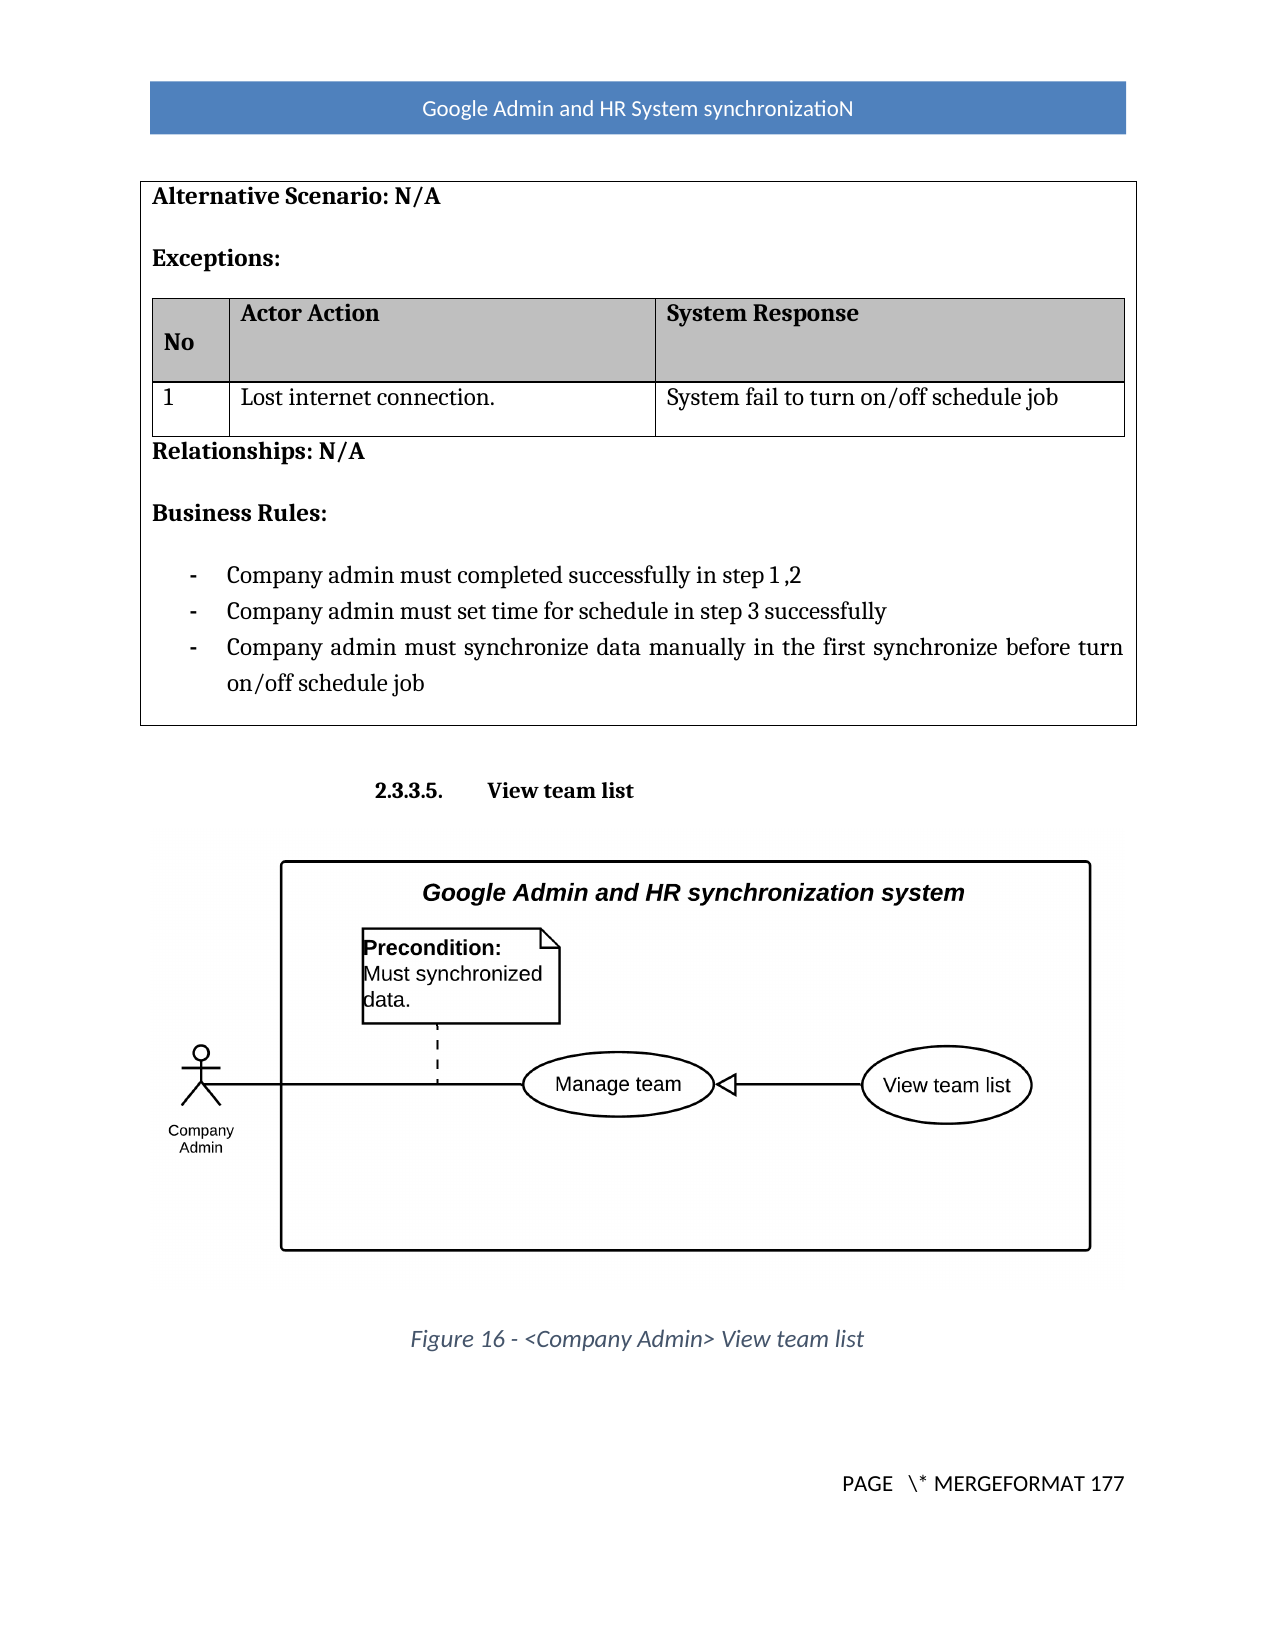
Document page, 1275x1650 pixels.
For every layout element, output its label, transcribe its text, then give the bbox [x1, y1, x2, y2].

picture [150, 828, 1125, 1290]
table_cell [141, 182, 1136, 725]
subtitle View team list [375, 777, 1125, 804]
text Figure 16 - <Company Admin> View team list [150, 1323, 1125, 1353]
